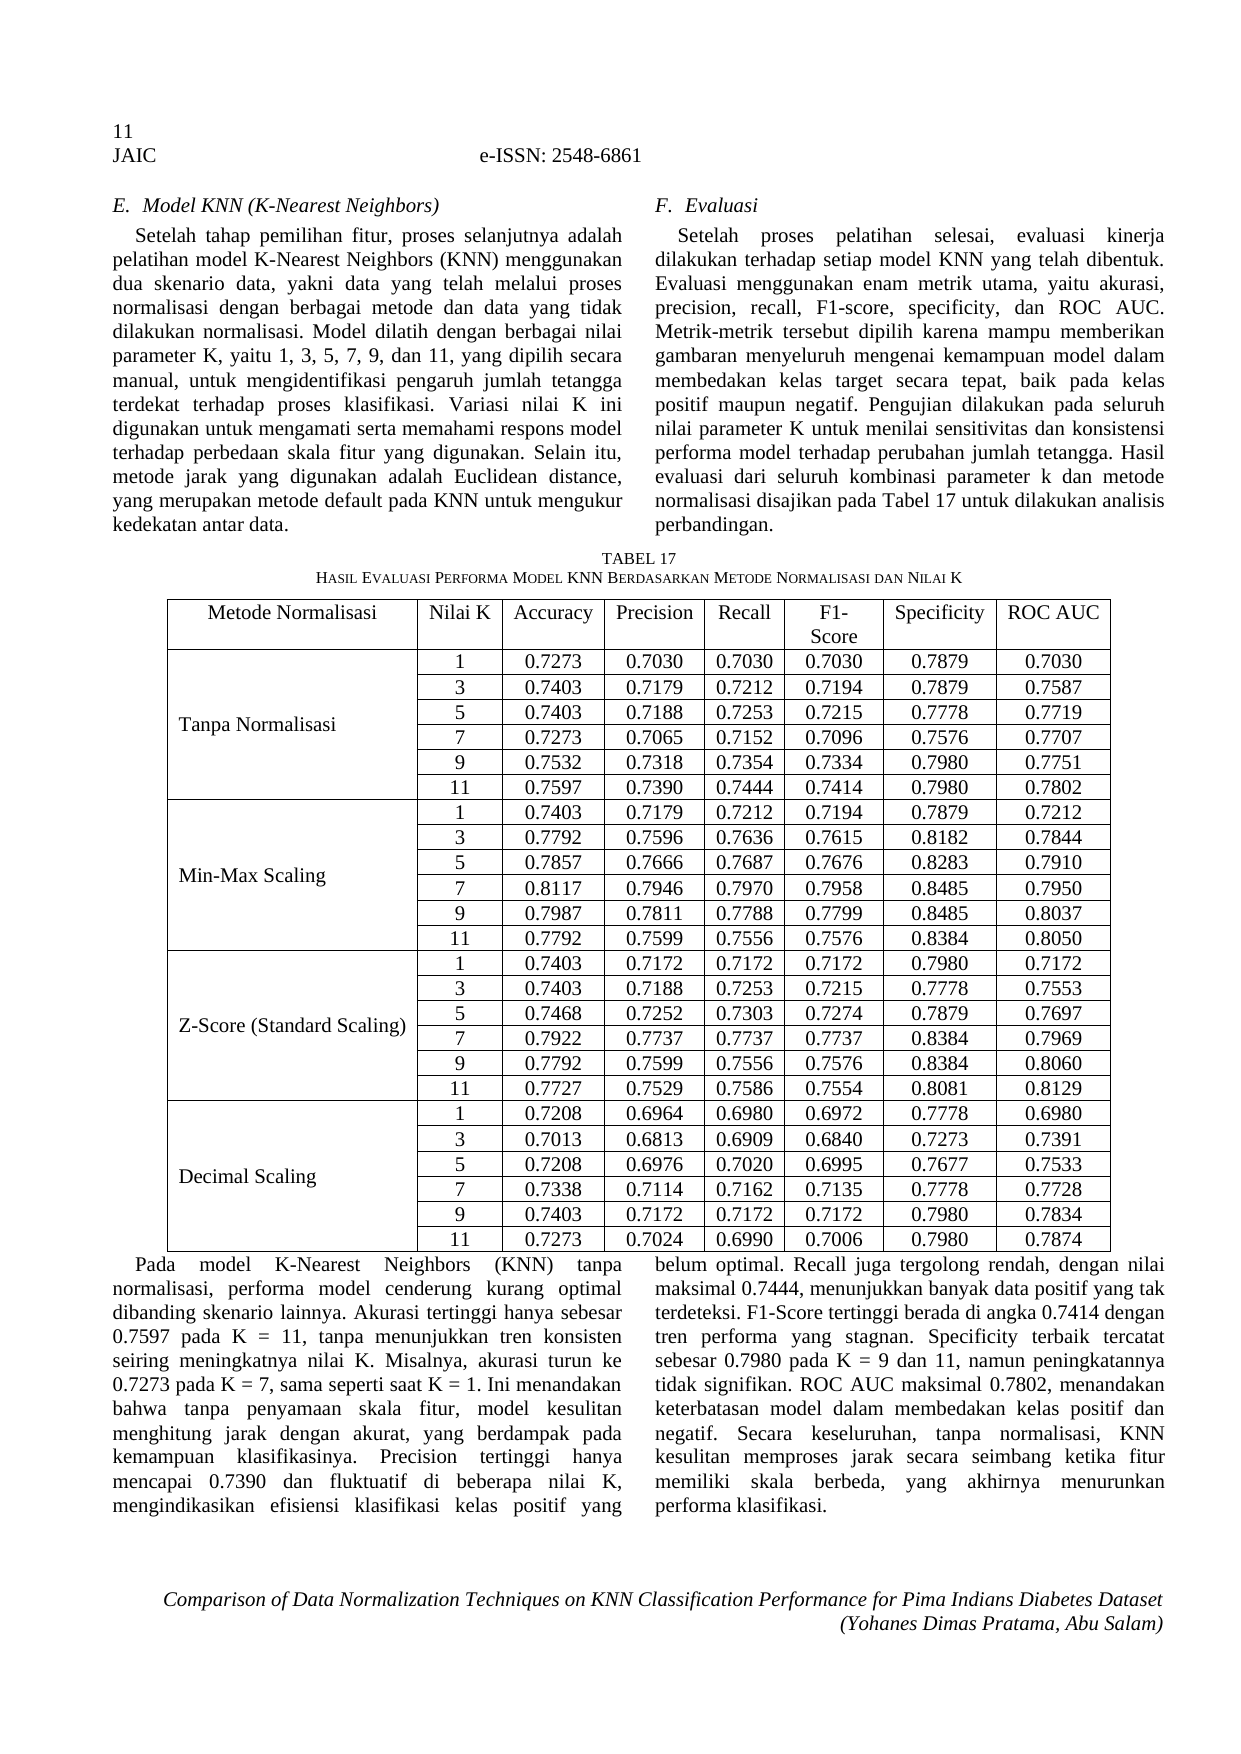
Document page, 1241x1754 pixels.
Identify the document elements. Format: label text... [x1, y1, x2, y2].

table_cell 0.7946 [605, 875, 704, 899]
table_cell 0.7024 [605, 1227, 704, 1251]
table_cell 0.7576 [785, 926, 883, 950]
table_cell 0.7215 [785, 976, 883, 1000]
table_cell 0.7980 [884, 775, 996, 799]
table_cell 0.8081 [884, 1076, 996, 1100]
table_cell 0.7597 [503, 775, 604, 799]
table_cell Z-Score (Standard Scaling) [168, 951, 417, 1100]
table_header Recall [705, 600, 784, 648]
list Evaluasi [655, 193, 1165, 217]
table_cell 11 [418, 1076, 502, 1100]
table_cell 0.8283 [884, 850, 996, 874]
table_cell 0.7596 [605, 825, 704, 849]
table_cell 5 [418, 850, 502, 874]
table_cell 0.7677 [884, 1152, 996, 1176]
table_cell 0.7529 [605, 1076, 704, 1100]
table_cell 0.7188 [605, 976, 704, 1000]
table_cell 1 [418, 1101, 502, 1125]
table_cell 0.7403 [503, 700, 604, 724]
table_cell 0.7338 [503, 1177, 604, 1201]
table_cell 0.8384 [884, 1051, 996, 1075]
table_cell 0.7274 [785, 1001, 883, 1025]
table_cell 0.7727 [503, 1076, 604, 1100]
table_cell 0.7253 [705, 700, 784, 724]
table_cell 0.7533 [997, 1152, 1110, 1176]
table_header Precision [605, 600, 704, 648]
table_cell 0.7212 [705, 800, 784, 824]
table_cell 0.7879 [884, 800, 996, 824]
table_header Specificity [884, 600, 996, 648]
table_cell 0.7013 [503, 1126, 604, 1151]
table_cell 5 [418, 700, 502, 724]
table_cell 0.7599 [605, 926, 704, 950]
table_cell 0.7208 [503, 1152, 604, 1176]
table_cell 0.8485 [884, 875, 996, 899]
table_cell 0.7273 [503, 725, 604, 749]
table_cell 5 [418, 1152, 502, 1176]
table_cell 11 [418, 775, 502, 799]
table_cell 0.7778 [884, 700, 996, 724]
table_cell 0.7728 [997, 1177, 1110, 1201]
table_cell 0.7172 [997, 951, 1110, 975]
table_cell 0.7532 [503, 750, 604, 774]
table_cell 0.7737 [785, 1026, 883, 1050]
table_cell 0.7065 [605, 725, 704, 749]
table_cell 0.7697 [997, 1001, 1110, 1025]
table_cell 0.7576 [884, 725, 996, 749]
table_cell 9 [418, 1051, 502, 1075]
table_cell 7 [418, 1177, 502, 1201]
table_cell 0.7273 [884, 1126, 996, 1151]
table_cell 0.7778 [884, 1177, 996, 1201]
table_cell 0.7553 [997, 976, 1110, 1000]
table_cell 0.6813 [605, 1126, 704, 1151]
table_cell 0.7874 [997, 1227, 1110, 1251]
table_cell 0.7922 [503, 1026, 604, 1050]
table_cell 0.7556 [705, 1051, 784, 1075]
text Setelah tahap pemilihan fitur, proses selanjutnya adalah pelatihan model K-Nearest Neighbors (KNN) menggunakan dua skenario data, yakni data yang telah melalui proses normalisasi dengan berbagai metode dan data yang tidak dilakukan normalisasi. Model dilatih dengan berbagai nilai parameter K, yaitu 1, 3, 5, 7, 9, dan 11, yang dipilih secara manual, untuk mengidentifikasi pengaruh jumlah tetangga terdekat terhadap proses klasifikasi. Variasi nilai K ini digunakan untuk mengamati serta memahami respons model terhadap perbedaan skala fitur yang digunakan. Selain itu, metode jarak yang digunakan adalah Euclidean distance, yang merupakan metode default pada KNN untuk mengukur kedekatan antar data. [112, 223, 623, 536]
table_cell 0.7879 [884, 1001, 996, 1025]
table_cell 3 [418, 1126, 502, 1151]
table_cell 0.7194 [785, 675, 883, 699]
table_cell 0.7834 [997, 1202, 1110, 1226]
table_cell 7 [418, 725, 502, 749]
table_cell 0.7252 [605, 1001, 704, 1025]
table_cell 0.7599 [605, 1051, 704, 1075]
table_cell 0.7135 [785, 1177, 883, 1201]
table_cell Decimal Scaling [168, 1101, 417, 1251]
table_cell 9 [418, 750, 502, 774]
table_cell 11 [418, 926, 502, 950]
table_cell 0.7403 [503, 800, 604, 824]
table_cell 0.6840 [785, 1126, 883, 1151]
list Model KNN (K-Nearest Neighbors) [112, 193, 623, 217]
table_cell 0.7792 [503, 926, 604, 950]
table_cell 0.7444 [705, 775, 784, 799]
table_cell 0.7554 [785, 1076, 883, 1100]
table_cell 0.7403 [503, 951, 604, 975]
table_cell 7 [418, 875, 502, 899]
table_cell Min-Max Scaling [168, 800, 417, 950]
table_cell 0.7587 [997, 675, 1110, 699]
table_cell 0.7403 [503, 1202, 604, 1226]
table_cell 0.7980 [884, 951, 996, 975]
table_cell 0.7556 [705, 926, 784, 950]
table_cell 3 [418, 976, 502, 1000]
text Setelah proses pelatihan selesai, evaluasi kinerja dilakukan terhadap setiap model KNN yang telah dibentuk. Evaluasi menggunakan enam metrik utama, yaitu akurasi, precision, recall, F1-score, specificity, dan ROC AUC. Metrik-metrik tersebut dipilih karena mampu memberikan gambaran menyeluruh mengenai kemampuan model dalam membedakan kelas target secara tepat, baik pada kelas positif maupun negatif. Pengujian dilakukan pada seluruh nilai parameter K untuk menilai sensitivitas dan konsistensi performa model terhadap perubahan jumlah tetangga. Hasil evaluasi dari seluruh kombinasi parameter k dan metode normalisasi disajikan pada Tabel 17 untuk dilakukan analisis perbandingan. [655, 223, 1165, 536]
table_cell 0.7576 [785, 1051, 883, 1075]
table_cell 0.7212 [705, 675, 784, 699]
table_header ROC AUC [997, 600, 1110, 648]
text Pada model K-Nearest Neighbors (KNN) tanpa normalisasi, performa model cenderung kurang optimal dibanding skenario lainnya. Akurasi tertinggi hanya sebesar 0.7597 pada K = 11, tanpa menunjukkan tren konsisten seiring meningkatnya nilai K. Misalnya, akurasi turun ke 0.7273 pada K = 7, sama seperti saat K = 1. Ini menandakan bahwa tanpa penyamaan skala fitur, model kesulitan menghitung jarak dengan akurat, yang berdampak pada kemampuan klasifikasinya. Precision tertinggi hanya mencapai 0.7390 dan fluktuatif di beberapa nilai K, mengindikasikan efisiensi klasifikasi kelas positif yang belum optimal. Recall juga tergolong rendah, dengan nilai maksimal 0.7444, menunjukkan banyak data positif yang tak terdeteksi. F1-Score tertinggi berada di angka 0.7414 dengan tren performa yang stagnan. Specificity terbaik tercatat sebesar 0.7980 pada K = 9 dan 11, namun peningkatannya tidak signifikan. ROC AUC maksimal 0.7802, menandakan keterbatasan model dalam membedakan kelas positif dan negatif. Secara keseluruhan, tanpa normalisasi, KNN kesulitan memproses jarak secara seimbang ketika fitur memiliki skala berbeda, yang akhirnya menurunkan performa klasifikasi. [655, 1252, 1165, 1517]
table_cell 0.7096 [785, 725, 883, 749]
table_cell 0.6976 [605, 1152, 704, 1176]
table_cell 0.7030 [785, 650, 883, 673]
table_cell 0.6990 [705, 1227, 784, 1251]
table_cell 0.7980 [884, 750, 996, 774]
table_cell 0.7188 [605, 700, 704, 724]
table_cell 1 [418, 800, 502, 824]
table_cell 0.7152 [705, 725, 784, 749]
table_cell 0.7778 [884, 976, 996, 1000]
table_cell 0.7970 [705, 875, 784, 899]
table_cell 0.7172 [605, 951, 704, 975]
table_cell 0.7179 [605, 675, 704, 699]
table_cell 0.7172 [705, 1202, 784, 1226]
table_cell 3 [418, 825, 502, 849]
table_cell 0.7006 [785, 1227, 883, 1251]
table_cell 0.8060 [997, 1051, 1110, 1075]
table_cell 0.8384 [884, 926, 996, 950]
table_cell 0.7958 [785, 875, 883, 899]
table_cell 11 [418, 1227, 502, 1251]
table_cell 0.7737 [705, 1026, 784, 1050]
table_cell 0.7179 [605, 800, 704, 824]
table_cell 0.6995 [785, 1152, 883, 1176]
table_cell 0.7354 [705, 750, 784, 774]
table_cell 0.7879 [884, 650, 996, 673]
table_cell 0.7114 [605, 1177, 704, 1201]
table_cell 0.8050 [997, 926, 1110, 950]
table_cell 0.7910 [997, 850, 1110, 874]
table_cell 0.8129 [997, 1076, 1110, 1100]
table_cell 3 [418, 675, 502, 699]
table_cell 0.7030 [705, 650, 784, 673]
table_cell 0.7666 [605, 850, 704, 874]
table_cell 0.7969 [997, 1026, 1110, 1050]
table_cell 0.7194 [785, 800, 883, 824]
table_cell 1 [418, 650, 502, 673]
table_cell 0.7172 [785, 1202, 883, 1226]
table_cell 0.7030 [997, 650, 1110, 673]
table_cell 0.6909 [705, 1126, 784, 1151]
table_cell 0.7950 [997, 875, 1110, 899]
table_cell 0.7987 [503, 901, 604, 924]
table_cell 0.8384 [884, 1026, 996, 1050]
table_header F1-Score [785, 600, 883, 648]
table_cell 0.7879 [884, 675, 996, 699]
table_cell 9 [418, 1202, 502, 1226]
text TABEL 17 Hasil Evaluasi Performa Model KNN Berdasarkan Metode Normalisasi dan Nilai K [112, 548, 1165, 587]
table_cell 0.7253 [705, 976, 784, 1000]
table_cell 0.7403 [503, 976, 604, 1000]
table_cell 0.7172 [705, 951, 784, 975]
table_cell 0.7334 [785, 750, 883, 774]
table_cell 0.7020 [705, 1152, 784, 1176]
table_cell 0.6980 [705, 1101, 784, 1125]
table_cell 0.7303 [705, 1001, 784, 1025]
table_cell 0.7172 [605, 1202, 704, 1226]
table_cell 0.7788 [705, 901, 784, 924]
table_cell 0.7273 [503, 1227, 604, 1251]
table_cell 0.8182 [884, 825, 996, 849]
table_cell 0.8037 [997, 901, 1110, 924]
table_cell 0.7792 [503, 1051, 604, 1075]
table_cell 0.7719 [997, 700, 1110, 724]
table_header Metode Normalisasi [168, 600, 417, 648]
table_cell 0.7792 [503, 825, 604, 849]
table_cell 0.7212 [997, 800, 1110, 824]
table_header Accuracy [503, 600, 604, 648]
text Pada model K-Nearest Neighbors (KNN) tanpa normalisasi, performa model cenderung kurang optimal dibanding skenario lainnya. Akurasi tertinggi hanya sebesar 0.7597 pada K = 11, tanpa menunjukkan tren konsisten seiring meningkatnya nilai K. Misalnya, akurasi turun ke 0.7273 pada K = 7, sama seperti saat K = 1. Ini menandakan bahwa tanpa penyamaan skala fitur, model kesulitan menghitung jarak dengan akurat, yang berdampak pada kemampuan klasifikasinya. Precision tertinggi hanya mencapai 0.7390 dan fluktuatif di beberapa nilai K, mengindikasikan efisiensi klasifikasi kelas positif yang belum optimal. Recall juga tergolong rendah, dengan nilai maksimal 0.7444, menunjukkan banyak data positif yang tak terdeteksi. F1-Score tertinggi berada di angka 0.7414 dengan tren performa yang stagnan. Specificity terbaik tercatat sebesar 0.7980 pada K = 9 dan 11, namun peningkatannya tidak signifikan. ROC AUC maksimal 0.7802, menandakan keterbatasan model dalam membedakan kelas positif dan negatif. Secara keseluruhan, tanpa normalisasi, KNN kesulitan memproses jarak secara seimbang ketika fitur memiliki skala berbeda, yang akhirnya menurunkan performa klasifikasi. [112, 1252, 623, 1517]
table_header Nilai K [418, 600, 502, 648]
table_cell 0.7414 [785, 775, 883, 799]
table_cell 0.7980 [884, 1202, 996, 1226]
table_cell 0.7799 [785, 901, 883, 924]
table_cell 0.7215 [785, 700, 883, 724]
table_cell 0.7208 [503, 1101, 604, 1125]
table_cell 0.7391 [997, 1126, 1110, 1151]
table_cell 0.7737 [605, 1026, 704, 1050]
table_cell 0.7676 [785, 850, 883, 874]
table_cell 0.7390 [605, 775, 704, 799]
table_cell 0.7468 [503, 1001, 604, 1025]
table_cell 5 [418, 1001, 502, 1025]
table_cell 0.6972 [785, 1101, 883, 1125]
table_cell 0.6964 [605, 1101, 704, 1125]
table_cell 0.7980 [884, 1227, 996, 1251]
table_cell 0.7403 [503, 675, 604, 699]
table_cell 0.7318 [605, 750, 704, 774]
table_cell 0.7802 [997, 775, 1110, 799]
table_cell 0.8485 [884, 901, 996, 924]
table_cell 0.7778 [884, 1101, 996, 1125]
table_cell 0.7857 [503, 850, 604, 874]
table_cell 0.8117 [503, 875, 604, 899]
table_cell 0.7162 [705, 1177, 784, 1201]
table_cell 0.7273 [503, 650, 604, 673]
table_cell 0.7615 [785, 825, 883, 849]
table_cell 1 [418, 951, 502, 975]
table_cell 9 [418, 901, 502, 924]
table_cell 0.7707 [997, 725, 1110, 749]
table_cell Tanpa Normalisasi [168, 650, 417, 799]
table_cell 7 [418, 1026, 502, 1050]
table_cell 0.7586 [705, 1076, 784, 1100]
table_cell 0.6980 [997, 1101, 1110, 1125]
table_cell 0.7811 [605, 901, 704, 924]
table_cell 0.7687 [705, 850, 784, 874]
table_cell 0.7751 [997, 750, 1110, 774]
table_cell 0.7636 [705, 825, 784, 849]
table_cell 0.7030 [605, 650, 704, 673]
table_cell 0.7172 [785, 951, 883, 975]
table_cell 0.7844 [997, 825, 1110, 849]
